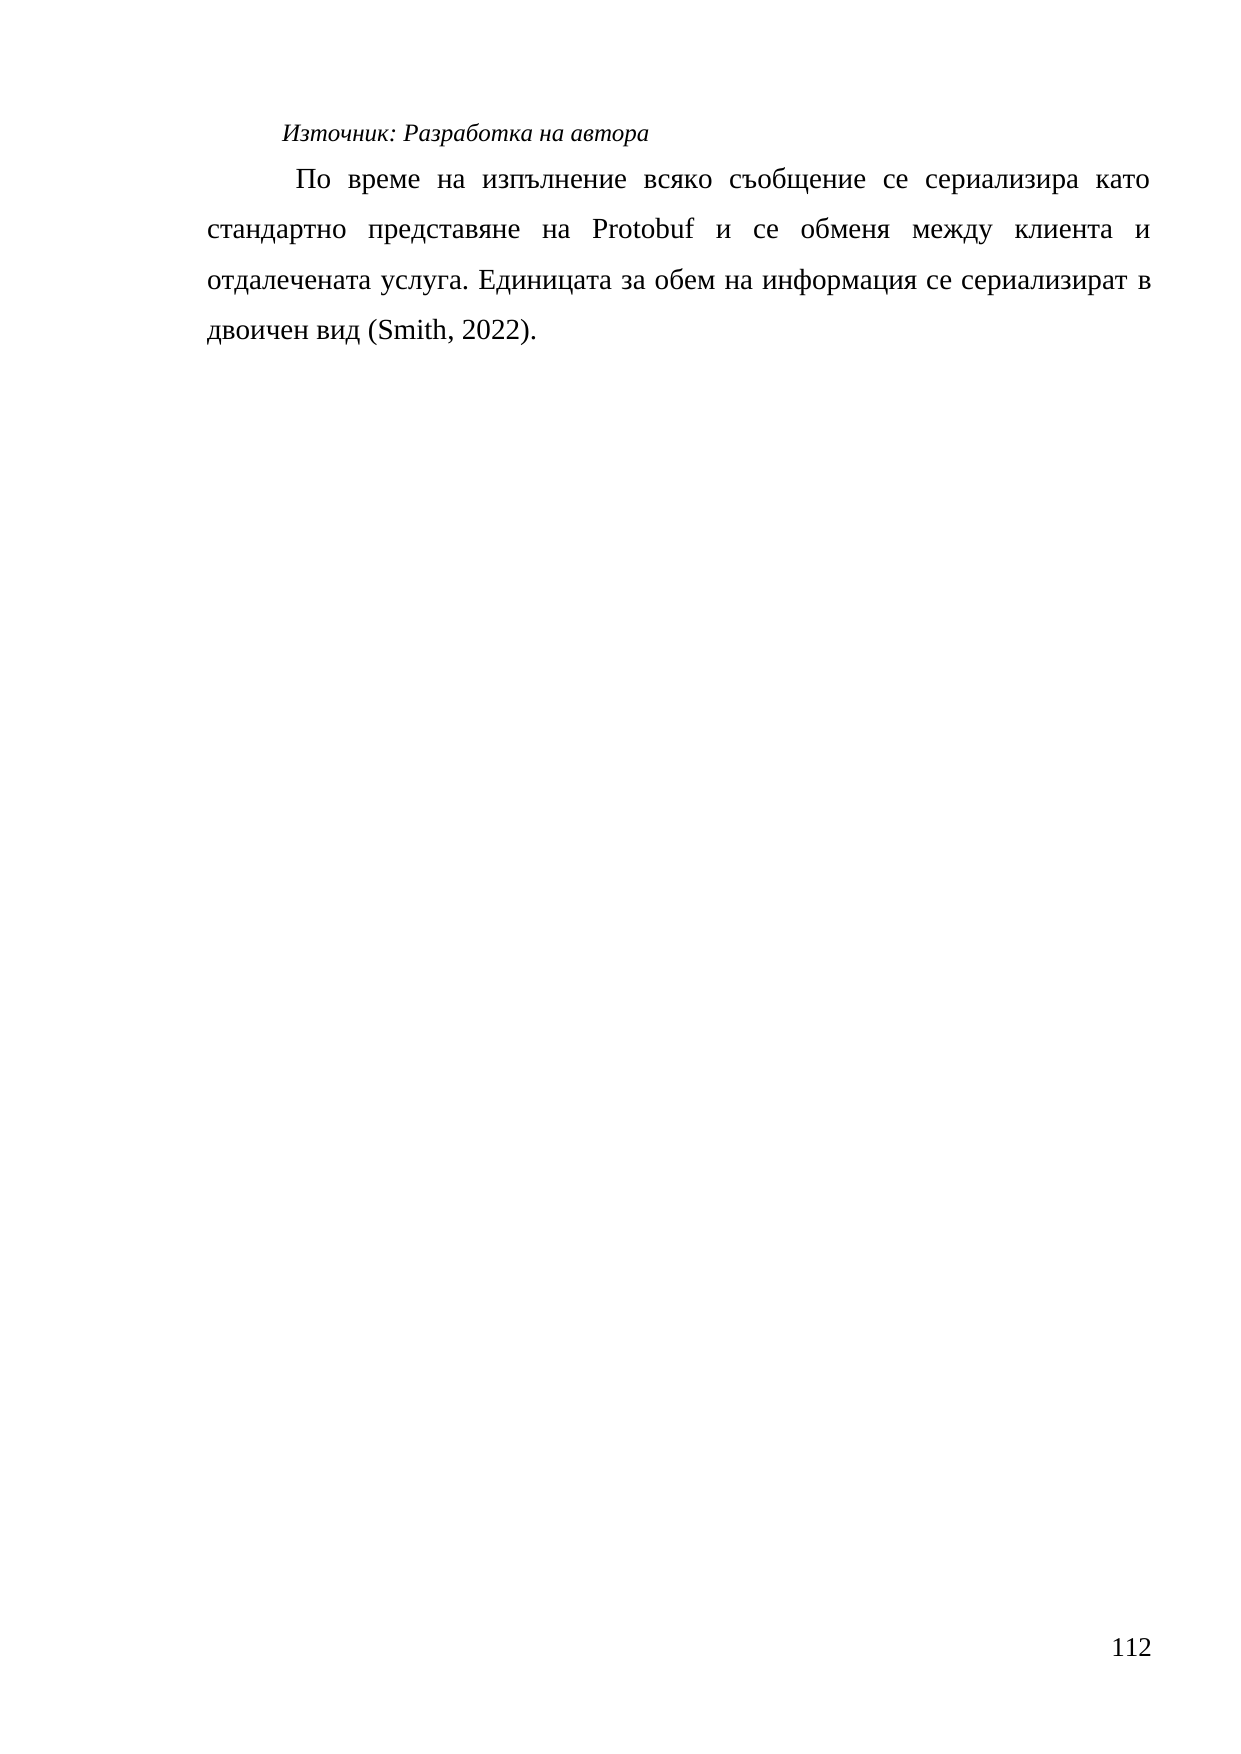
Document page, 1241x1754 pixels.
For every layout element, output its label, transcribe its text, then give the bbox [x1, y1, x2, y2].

text Източник: Разработка на автора [207, 118, 1152, 147]
text По време на изпълнение всяко съобщение се сериализира като стандартно представяне на Protobuf и се обменя между клиента и отдалечената услуга. Единицата за обем на информация се сериализират в двоичен вид (Smith, 2022). [207, 161, 1152, 346]
